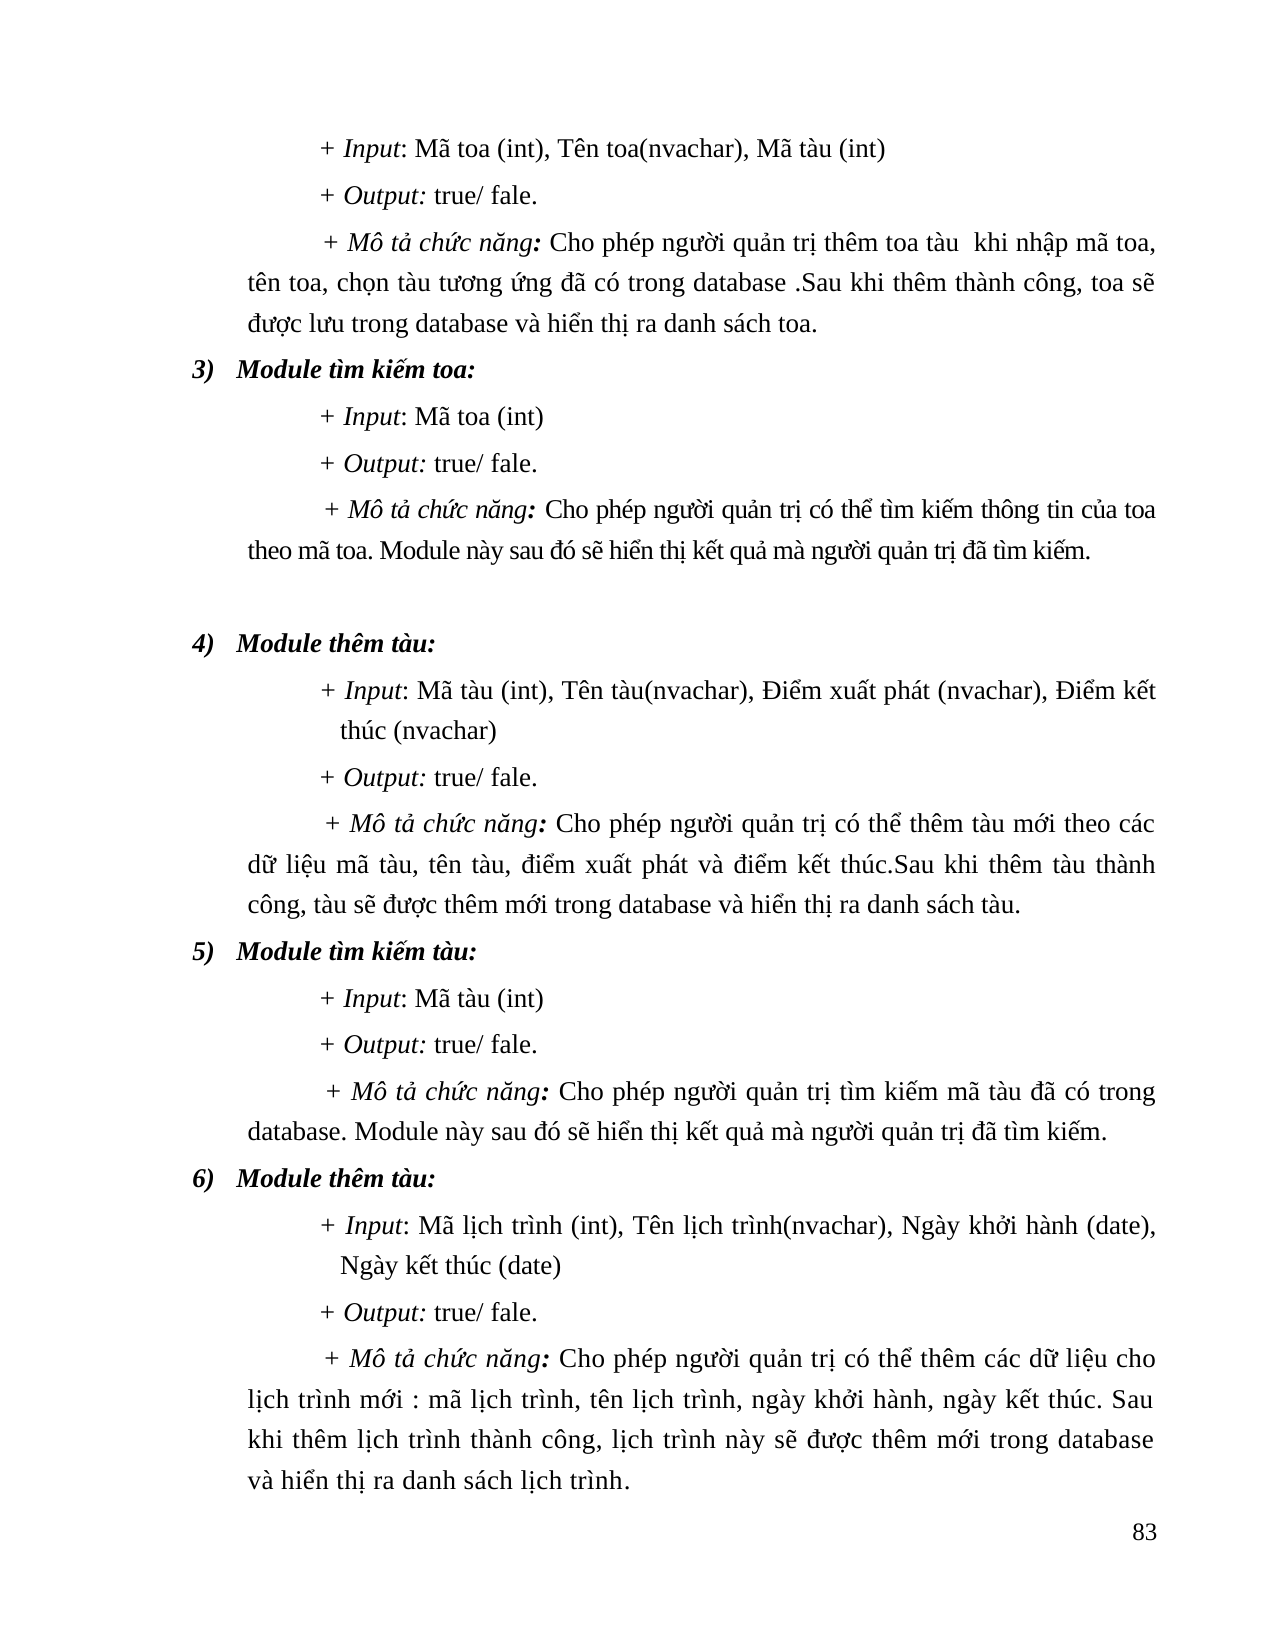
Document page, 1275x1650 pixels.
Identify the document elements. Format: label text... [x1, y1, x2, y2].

text + Mô tả chức năng: Cho phép người quản trị có thể thêm các dữ liệu cho lịch trình mới : mã lịch trình, tên lịch trình, ngày khởi hành, ngày kết thúc. Sau khi thêm lịch trình thành công, lịch trình này sẽ được thêm mới trong database và hiển thị ra danh sách lịch trình. [247, 1342, 1157, 1495]
text + Mô tả chức năng: Cho phép người quản trị có thể thêm tàu mới theo các dữ liệu mã tàu, tên tàu, điểm xuất phát và điểm kết thúc.Sau khi thêm tàu thành công, tàu sẽ được thêm mới trong database và hiển thị ra danh sách tàu. [247, 807, 1157, 919]
text + Mô tả chức năng: Cho phép người quản trị tìm kiếm mã tàu đã có trong database. Module này sau đó sẽ hiển thị kết quả mà người quản trị đã tìm kiếm. [247, 1075, 1157, 1147]
text + Input: Mã tàu (int), Tên tàu(nvachar), Điểm xuất phát (nvachar), Điểm kết thúc (nvachar) [311, 674, 1157, 745]
text + Input: Mã lịch trình (int), Tên lịch trình(nvachar), Ngày khởi hành (date), Ngày kết thúc (date) [310, 1209, 1157, 1280]
text + Input: Mã toa (int) [252, 400, 1157, 431]
text + Mô tả chức năng: Cho phép người quản trị có thể tìm kiếm thông tin của toa theo mã toa. Module này sau đó sẽ hiển thị kết quả mà người quản trị đã tìm kiếm. [247, 493, 1157, 565]
list Module thêm tàu: [192, 1162, 1157, 1193]
text + Output: true/ fale. [252, 179, 1157, 210]
text + Output: true/ fale. [252, 1028, 1157, 1059]
text + Output: true/ fale. [252, 761, 1157, 792]
text + Output: true/ fale. [252, 1296, 1157, 1327]
text + Output: true/ fale. [252, 447, 1157, 478]
list Module tìm kiếm toa: [192, 353, 1157, 384]
text + Input: Mã toa (int), Tên toa(nvachar), Mã tàu (int) [252, 132, 1157, 164]
list Module thêm tàu: [192, 627, 1157, 658]
text + Input: Mã tàu (int) [252, 982, 1157, 1013]
text + Mô tả chức năng: Cho phép người quản trị thêm toa tàu khi nhập mã toa, tên toa, chọn tàu tương ứng đã có trong database .Sau khi thêm thành công, toa sẽ được lưu trong database và hiển thị ra danh sách toa. [247, 226, 1157, 338]
list Module tìm kiếm tàu: [192, 935, 1157, 966]
